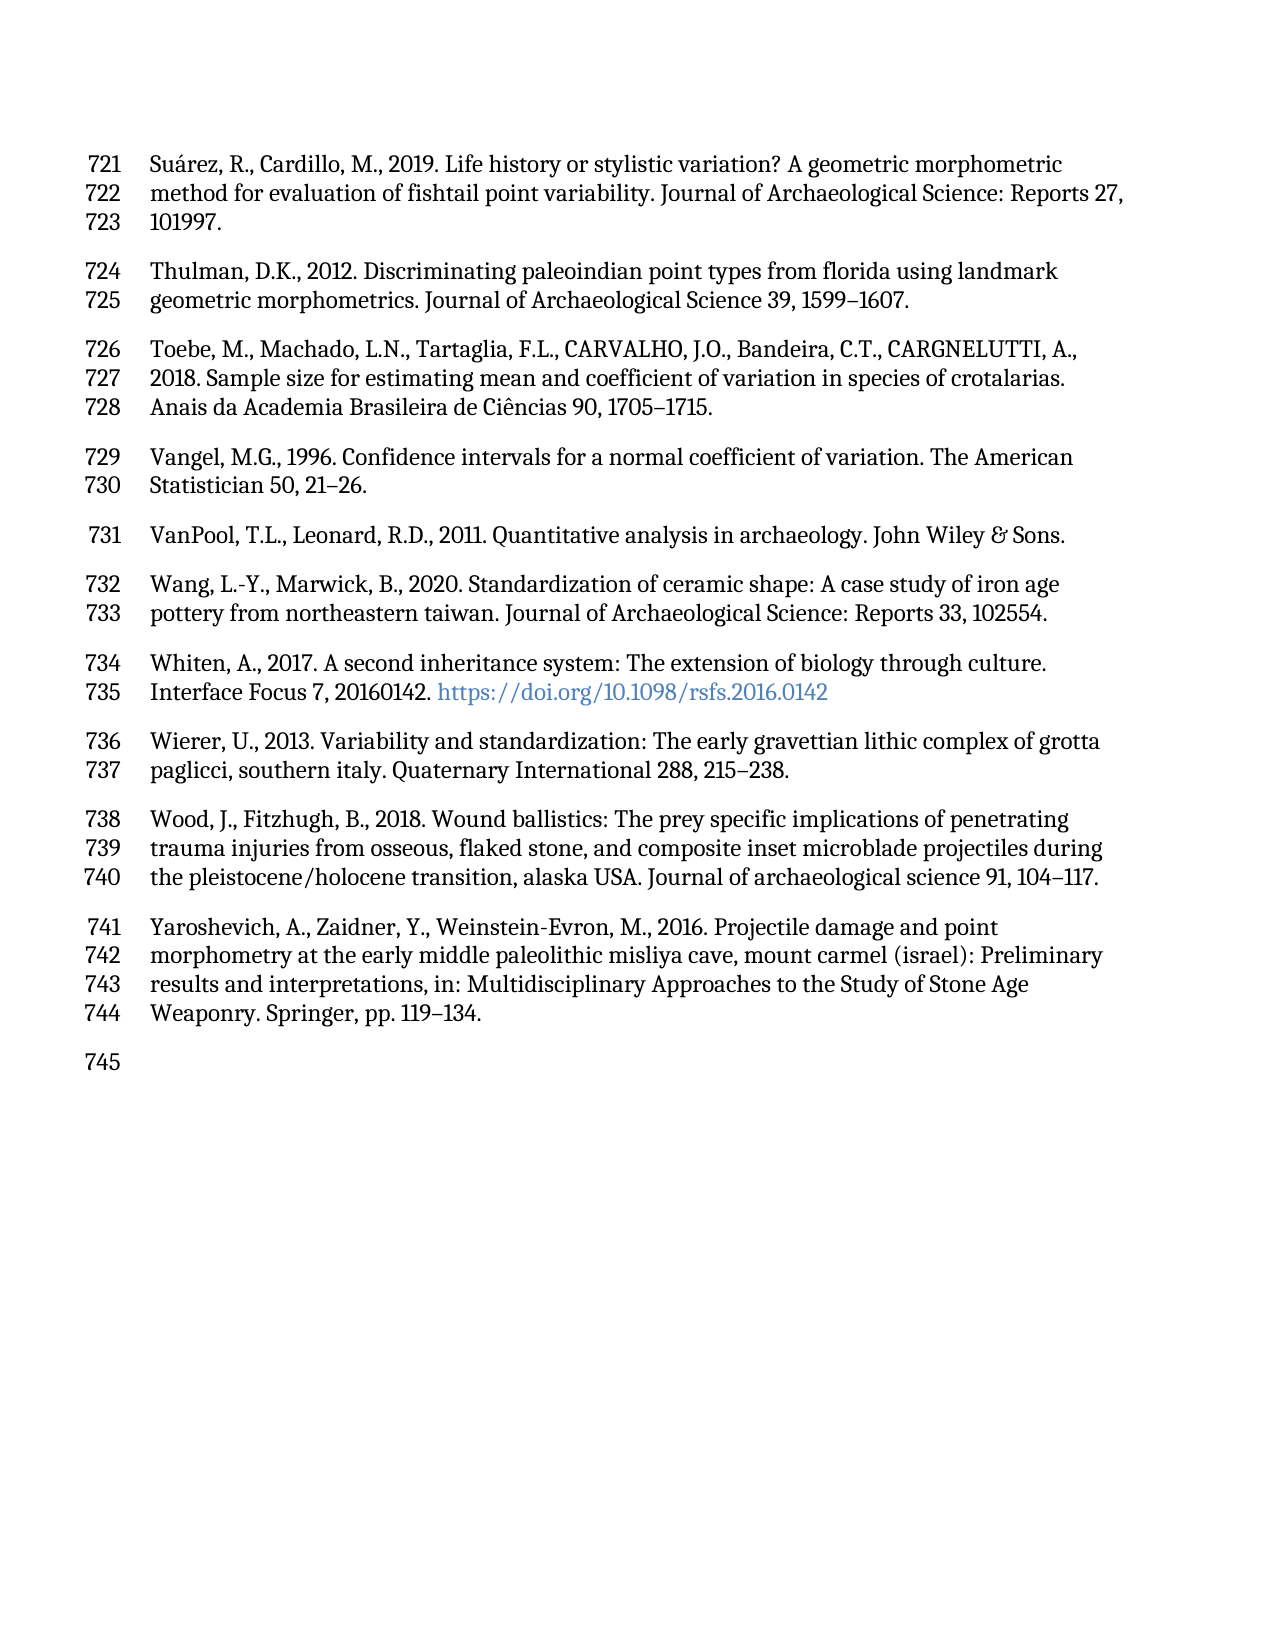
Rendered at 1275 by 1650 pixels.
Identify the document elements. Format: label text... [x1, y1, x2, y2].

text Thulman, D.K., 2012. Discriminating paleoindian point types from florida using landmark geometric morphometrics. Journal of Archaeological Science 39, 1599–1607. [150, 257, 1125, 314]
text Vangel, M.G., 1996. Confidence intervals for a normal coefficient of variation. The American Statistician 50, 21–26. [150, 442, 1125, 500]
text Wang, L.-Y., Marwick, B., 2020. Standardization of ceramic shape: A case study of iron age pottery from northeastern taiwan. Journal of Archaeological Science: Reports 33, 102554. [150, 570, 1125, 628]
text VanPool, T.L., Leonard, R.D., 2011. Quantitative analysis in archaeology. John Wiley & Sons. [150, 521, 1125, 549]
text Wood, J., Fitzhugh, B., 2018. Wound ballistics: The prey specific implications of penetrating trauma injuries from osseous, flaked stone, and composite inset microblade projectiles during the pleistocene/holocene transition, alaska USA. Journal of archaeological science 91, 104–117. [150, 805, 1125, 892]
text Suárez, R., Cardillo, M., 2019. Life history or stylistic variation? A geometric morphometric method for evaluation of fishtail point variability. Journal of Archaeological Science: Reports 27, 101997. [150, 150, 1125, 236]
text Wierer, U., 2013. Variability and standardization: The early gravettian lithic complex of grotta paglicci, southern italy. Quaternary International 288, 215–238. [150, 727, 1125, 784]
text Toebe, M., Machado, L.N., Tartaglia, F.L., CARVALHO, J.O., Bandeira, C.T., CARGNELUTTI, A., 2018. Sample size for estimating mean and coefficient of variation in species of crotalarias. Anais da Academia Brasileira de Ciências 90, 1705–1715. [150, 335, 1125, 422]
text Yaroshevich, A., Zaidner, Y., Weinstein-Evron, M., 2016. Projectile damage and point morphometry at the early middle paleolithic misliya cave, mount carmel (israel): Preliminary results and interpretations, in: Multidisciplinary Approaches to the Study of Stone Age Weaponry. Springer, pp. 119–134. [150, 912, 1125, 1027]
text Whiten, A., 2017. A second inheritance system: The extension of biology through culture. Interface Focus 7, 20160142. https://doi.org/10.1098/rsfs.2016.0142 [150, 649, 1125, 706]
